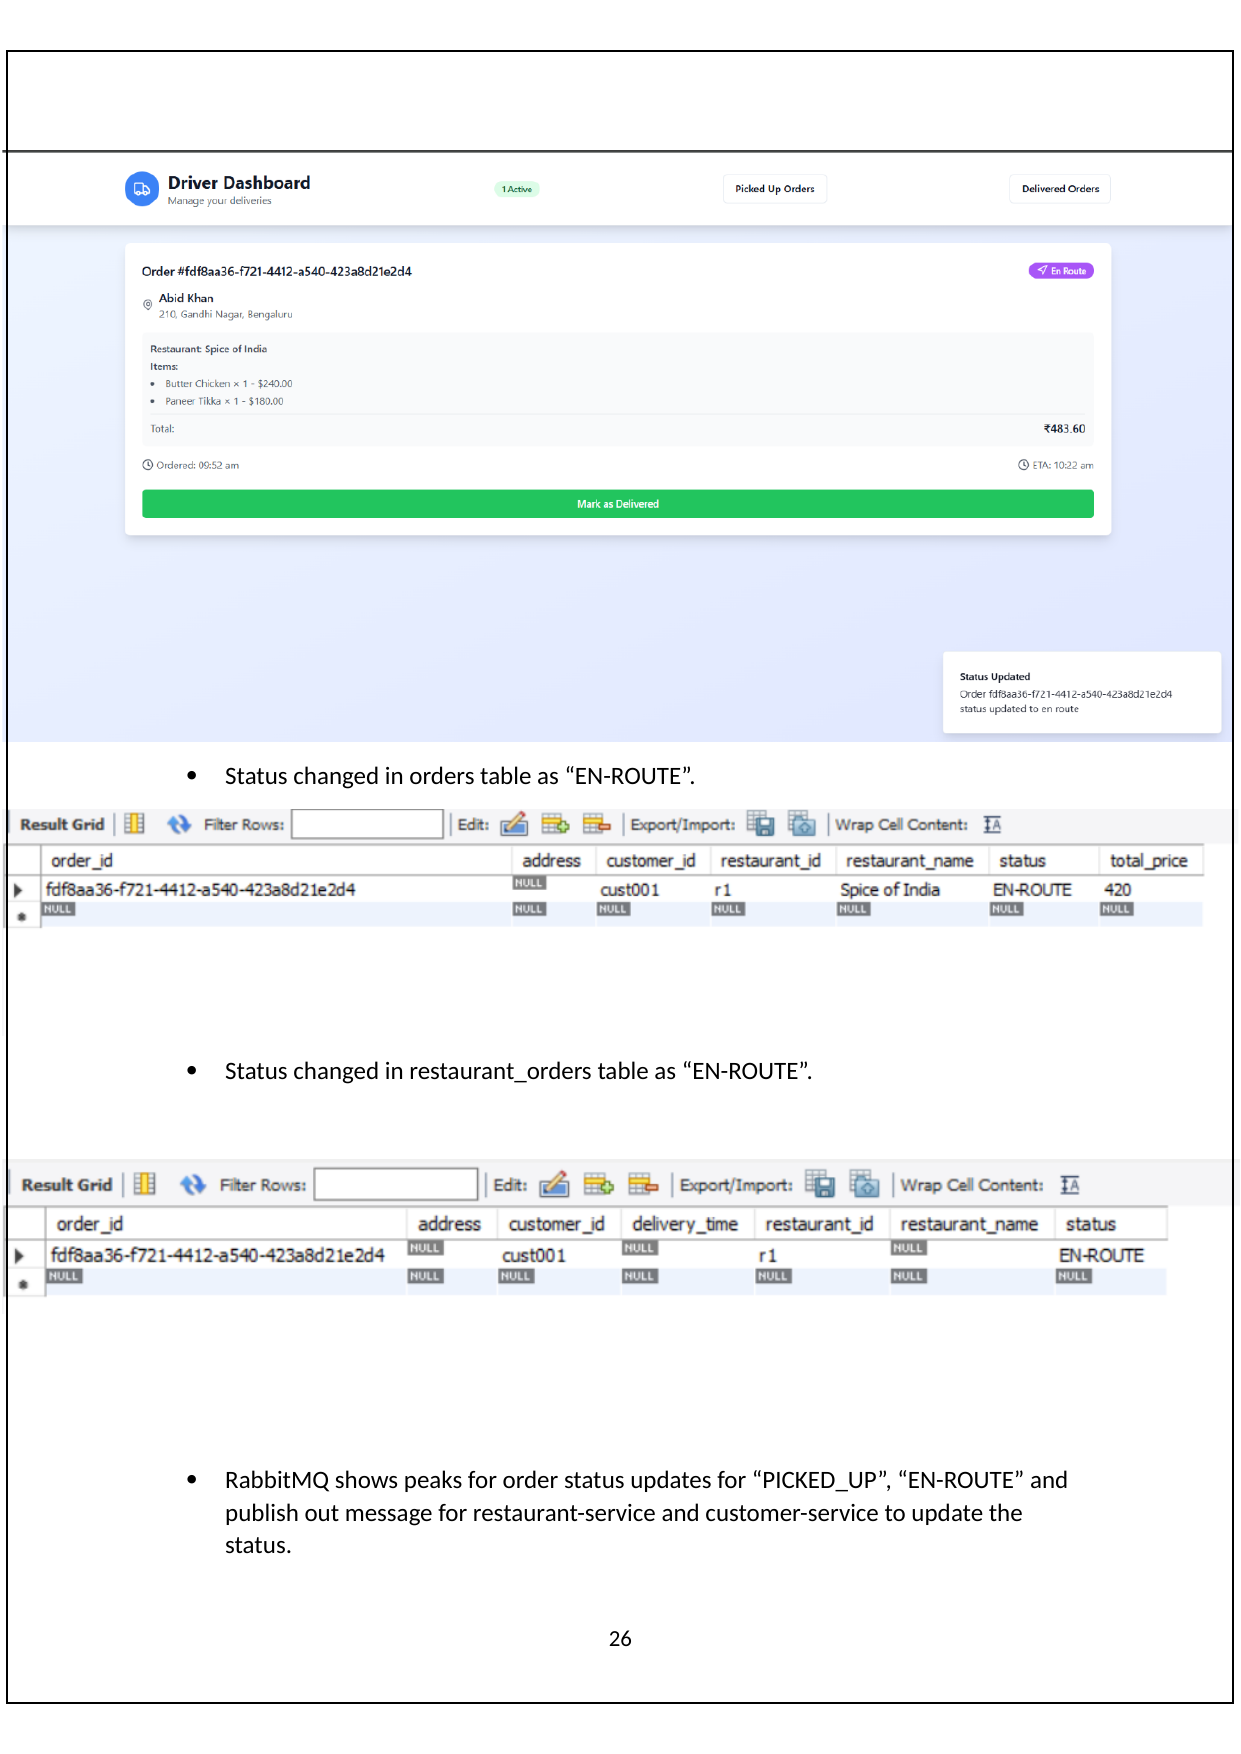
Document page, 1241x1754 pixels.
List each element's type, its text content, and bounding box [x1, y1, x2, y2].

picture [2, 809, 6, 1036]
list Status changed in restaurant_orders table as “EN-ROUTE”. [187, 1055, 1090, 1085]
picture [8, 1159, 1232, 1314]
picture [1234, 809, 1239, 1036]
list RabbitMQ shows peaks for order status updates for “PICKED_UP”, “EN-ROUTE” and publish out message for restaurant-service and customer-service to update the status. [187, 1464, 1090, 1560]
picture [1234, 1159, 1241, 1314]
picture [2, 1159, 6, 1314]
picture [8, 150, 1232, 742]
picture [8, 809, 1232, 1036]
list Status changed in orders table as “EN-ROUTE”. [187, 760, 1090, 791]
picture [2, 150, 6, 742]
